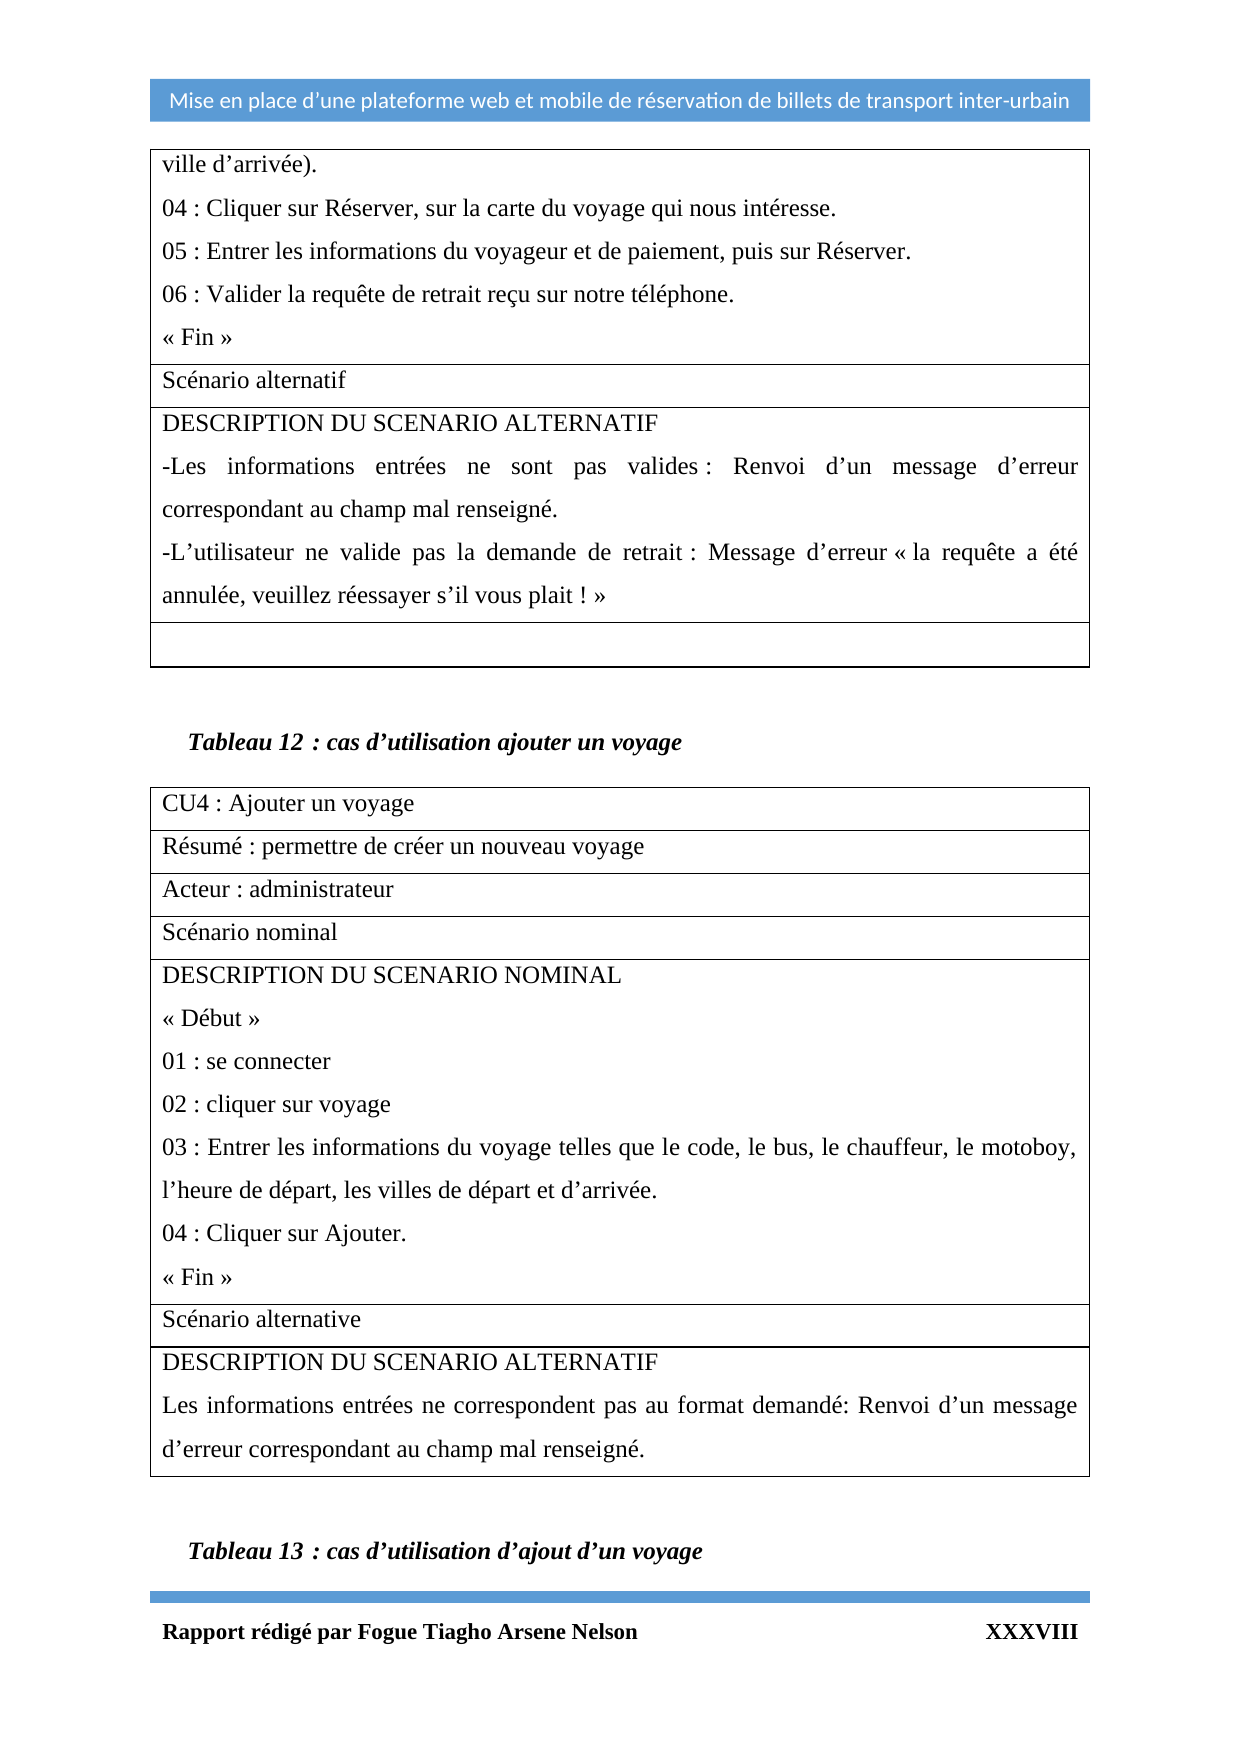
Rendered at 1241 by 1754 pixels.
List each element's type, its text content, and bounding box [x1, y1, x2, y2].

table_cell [151, 150, 1089, 364]
table_cell [151, 623, 1089, 666]
table_cell Scénario nominal [151, 917, 1089, 959]
table_cell Résumé : permettre de créer un nouveau voyage [151, 831, 1089, 873]
table_cell DESCRIPTION DU SCENARIO ALTERNATIF -Les informations entrées ne sont pas valides : Renvoi d’un message d’erreur correspondant au champ mal renseigné. -L’utilisateur ne valide pas la demande de retrait : Message d’erreur « la requête a été annulée, veuillez réessayer s’il vous plait ! » [151, 408, 1089, 622]
table_header CU4 : Ajouter un voyage [151, 788, 1089, 830]
table_cell Acteur : administrateur [151, 874, 1089, 916]
list Tableau 13 : cas d’utilisation d’ajout d’un voyage [187, 1536, 1090, 1565]
list Tableau 12 : cas d’utilisation ajouter un voyage [187, 727, 1090, 756]
table_cell Scénario alternatif [151, 365, 1089, 407]
table_cell DESCRIPTION DU SCENARIO ALTERNATIF Les informations entrées ne correspondent pas au format demandé: Renvoi d’un message d’erreur correspondant au champ mal renseigné. [151, 1348, 1089, 1476]
table_cell Scénario alternative [151, 1305, 1089, 1346]
table_cell DESCRIPTION DU SCENARIO NOMINAL « Début » 01 : se connecter 02 : cliquer sur voyage 03 : Entrer les informations du voyage telles que le code, le bus, le chauffeur, le motoboy, l’heure de départ, les villes de départ et d’arrivée. 04 : Cliquer sur Ajouter. « Fin » [151, 960, 1089, 1303]
